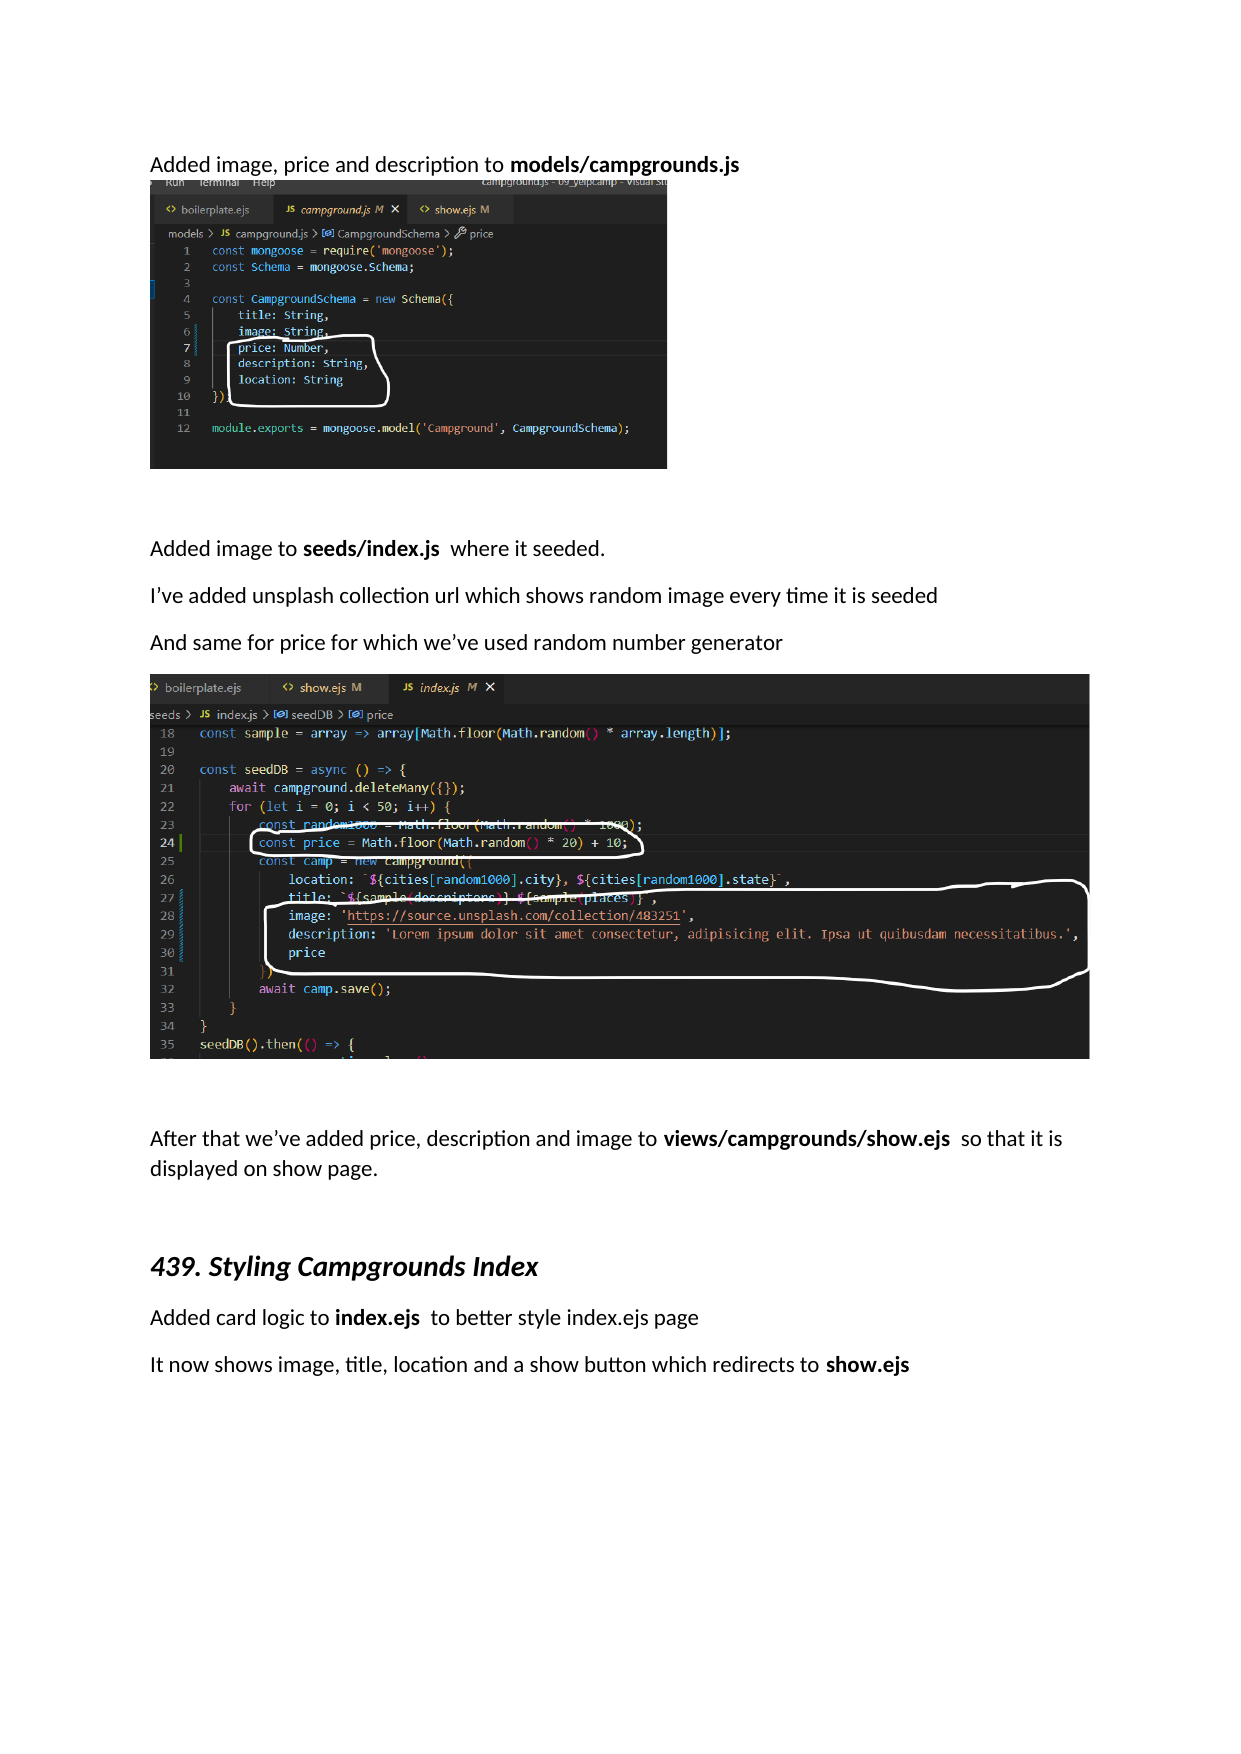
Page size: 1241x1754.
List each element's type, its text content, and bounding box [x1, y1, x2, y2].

text 439. Styling Campgrounds Index [150, 1248, 1090, 1284]
picture [150, 674, 1091, 1059]
text Added card logic to index.ejs to better style index.ejs page [150, 1303, 1090, 1331]
text I’ve added unsplash collection url which shows random image every time it is seeded [150, 581, 1090, 609]
text It now shows image, title, location and a show button which redirects to show.ejs [150, 1350, 1090, 1378]
text After that we’ve added price, description and image to views/campgrounds/show.ejs so that it is displayed on show page. [150, 1124, 1090, 1182]
text And same for price for which we’ve used random number generator [150, 628, 1090, 656]
picture [150, 180, 668, 469]
text Added image to seeds/index.js where it seeded. [150, 534, 1090, 562]
